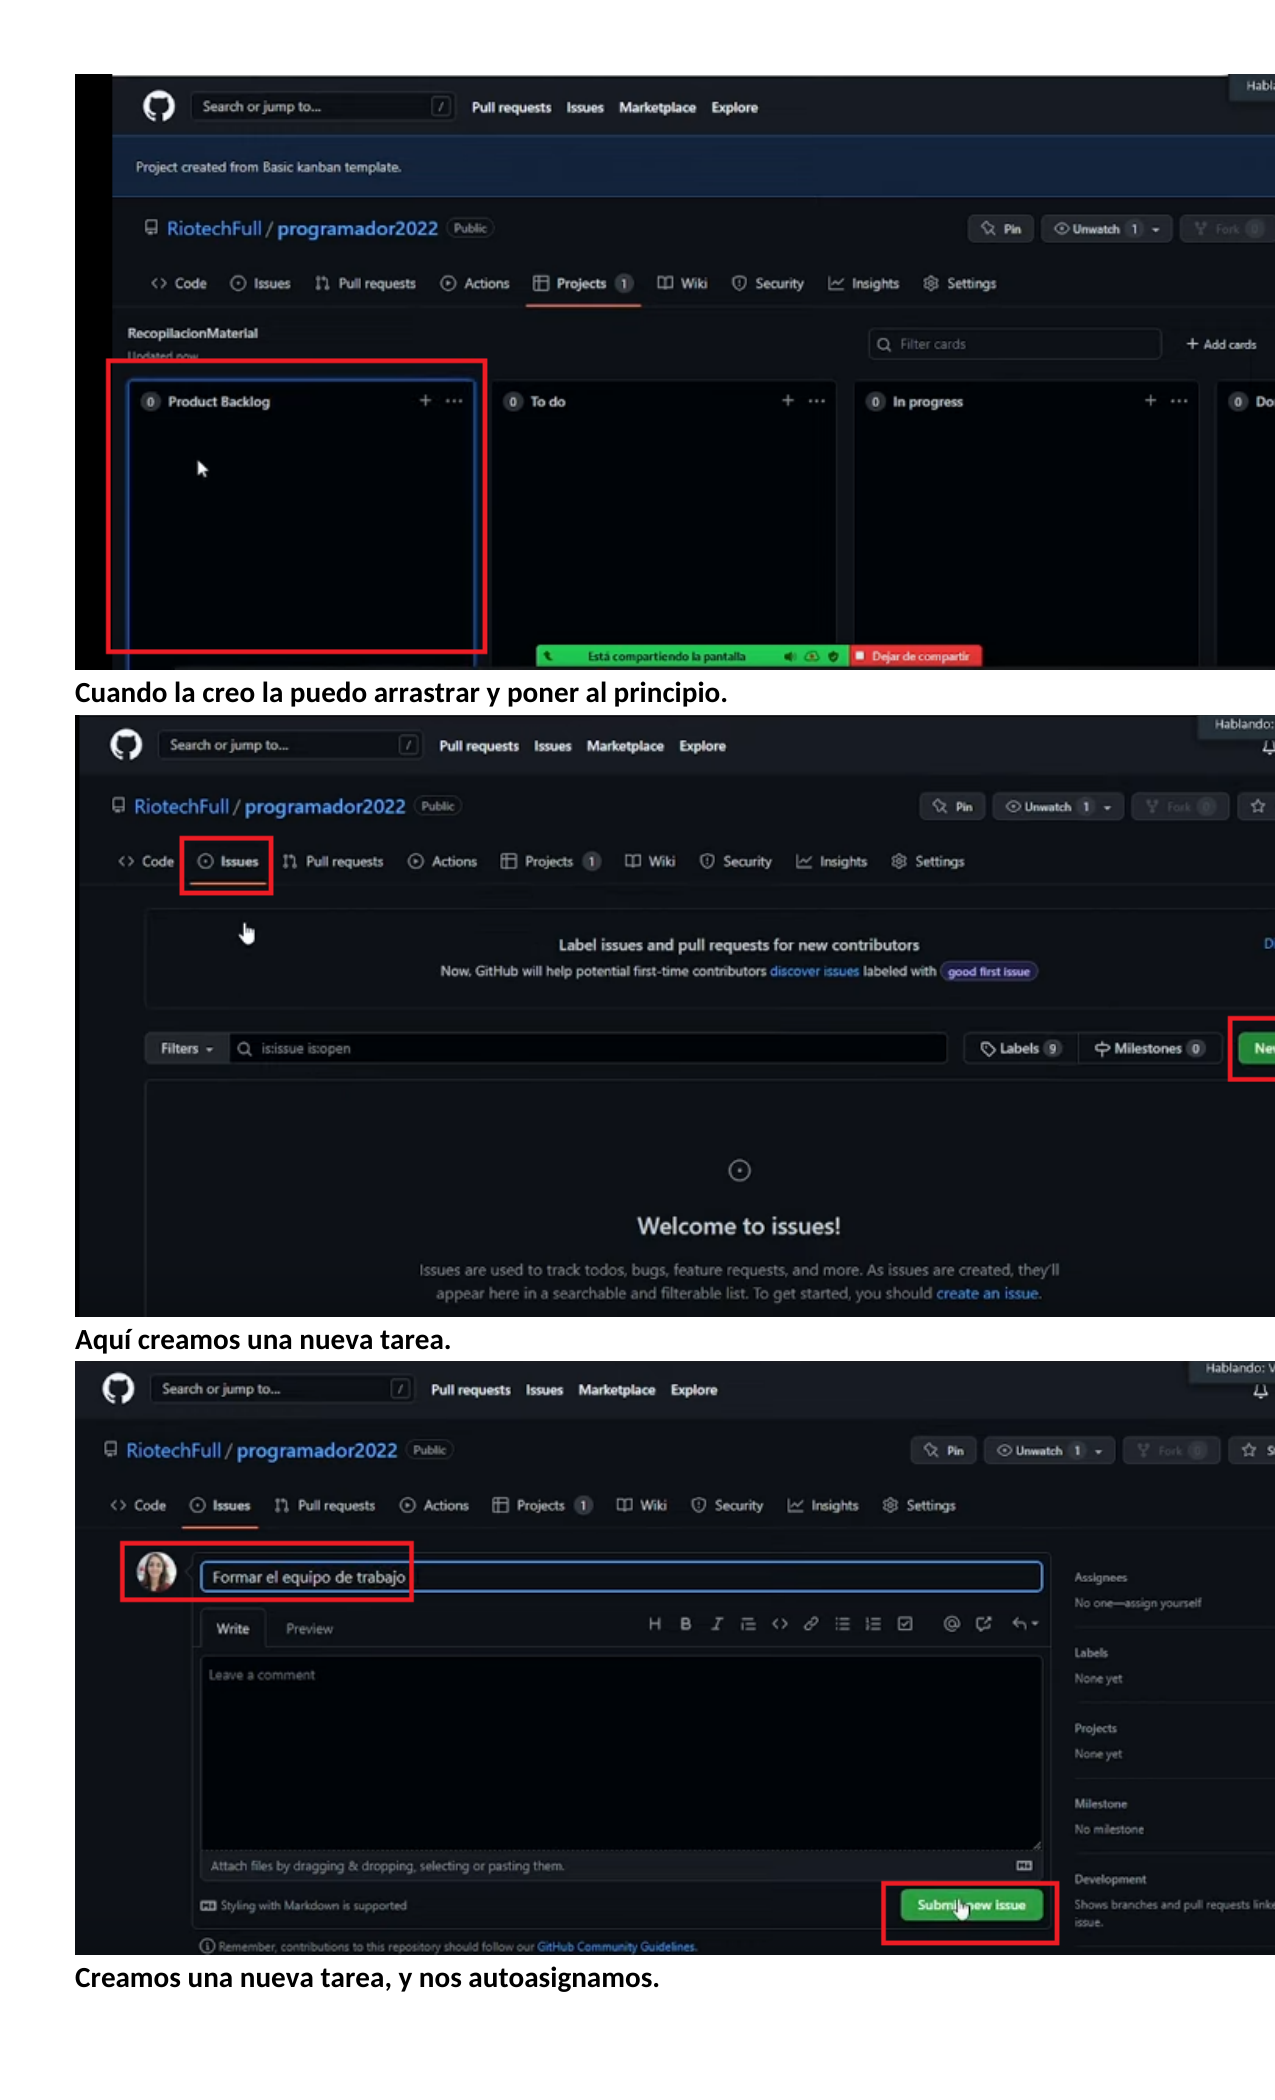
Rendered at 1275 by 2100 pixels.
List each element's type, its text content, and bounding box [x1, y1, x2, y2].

text Aquí creamos una nueva tarea. [75, 1321, 1200, 1356]
picture [75, 1361, 1275, 1955]
text Cuando la creo la puedo arrastrar y poner al principio. [75, 674, 1200, 709]
picture [75, 715, 1275, 1317]
picture [75, 74, 1275, 670]
text Creamos una nueva tarea, y nos autoasignamos. [75, 1959, 1200, 1994]
